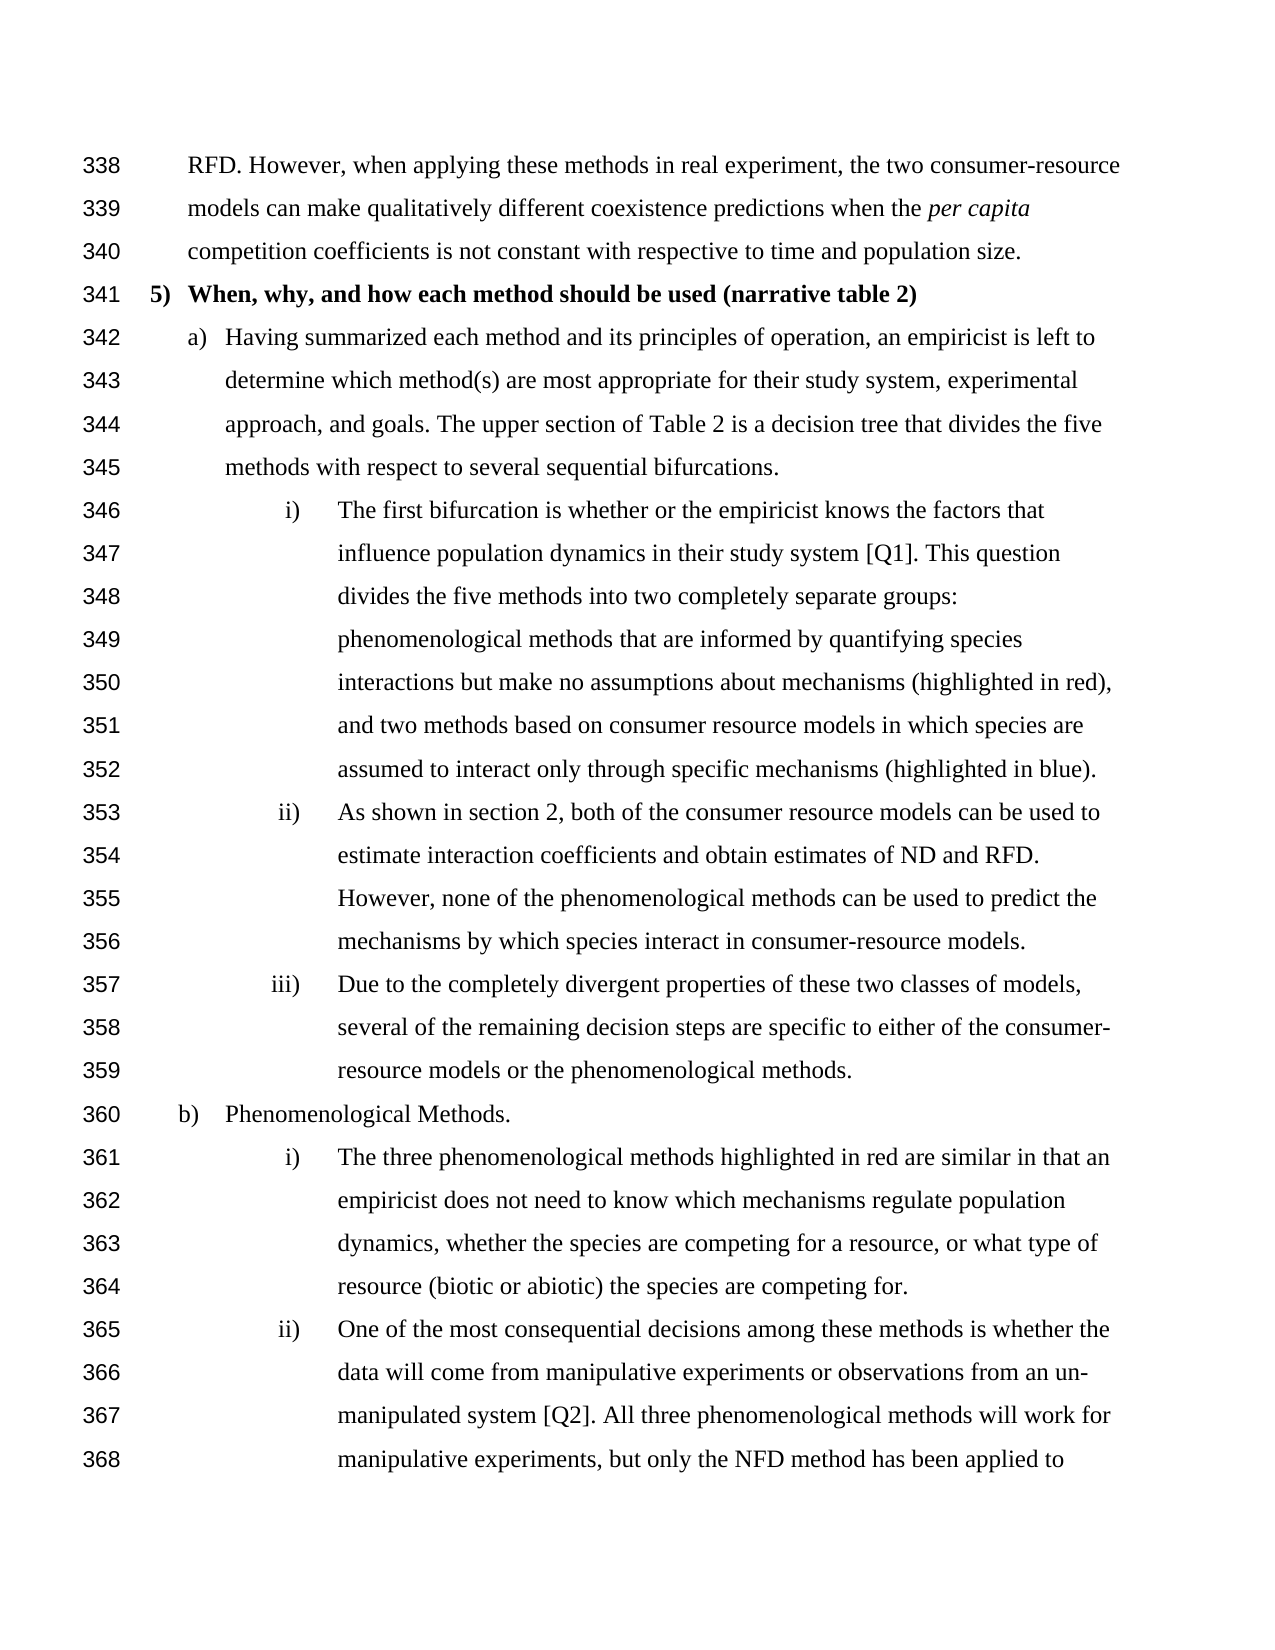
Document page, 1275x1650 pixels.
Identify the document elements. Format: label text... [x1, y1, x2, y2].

list The first bifurcation is whether or the empiricist knows the factors that influence population dynamics in their study system [Q1]. This question divides the five methods into two completely separate groups: phenomenological methods that are informed by quantifying species interactions but make no assumptions about mechanisms (highlighted in red), and two methods based on consumer resource models in which species are assumed to interact only through specific mechanisms (highlighted in blue). [300, 495, 1125, 782]
list Having summarized each method and its principles of operation, an empiricist is left to determine which method(s) are most appropriate for their study system, experimental approach, and goals. The upper section of Table 2 is a decision tree that divides the five methods with respect to several sequential bifurcations. [187, 322, 1125, 481]
list Due to the completely divergent properties of these two classes of models, several of the remaining decision steps are specific to either of the consumer-resource models or the phenomenological methods. [300, 969, 1125, 1084]
list Phenomenological Methods. [178, 1099, 1125, 1127]
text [187, 150, 1125, 265]
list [300, 1314, 1125, 1472]
list As shown in section 2, both of the consumer resource models can be used to estimate interaction coefficients and obtain estimates of ND and RFD. However, none of the phenomenological methods can be used to predict the mechanisms by which species interact in consumer-resource models. [300, 797, 1125, 955]
list The three phenomenological methods highlighted in red are similar in that an empiricist does not need to know which mechanisms regulate population dynamics, whether the species are competing for a resource, or what type of resource (biotic or abiotic) the species are competing for. [300, 1142, 1125, 1300]
list When, why, and how each method should be used (narrative table 2) [150, 279, 1125, 308]
